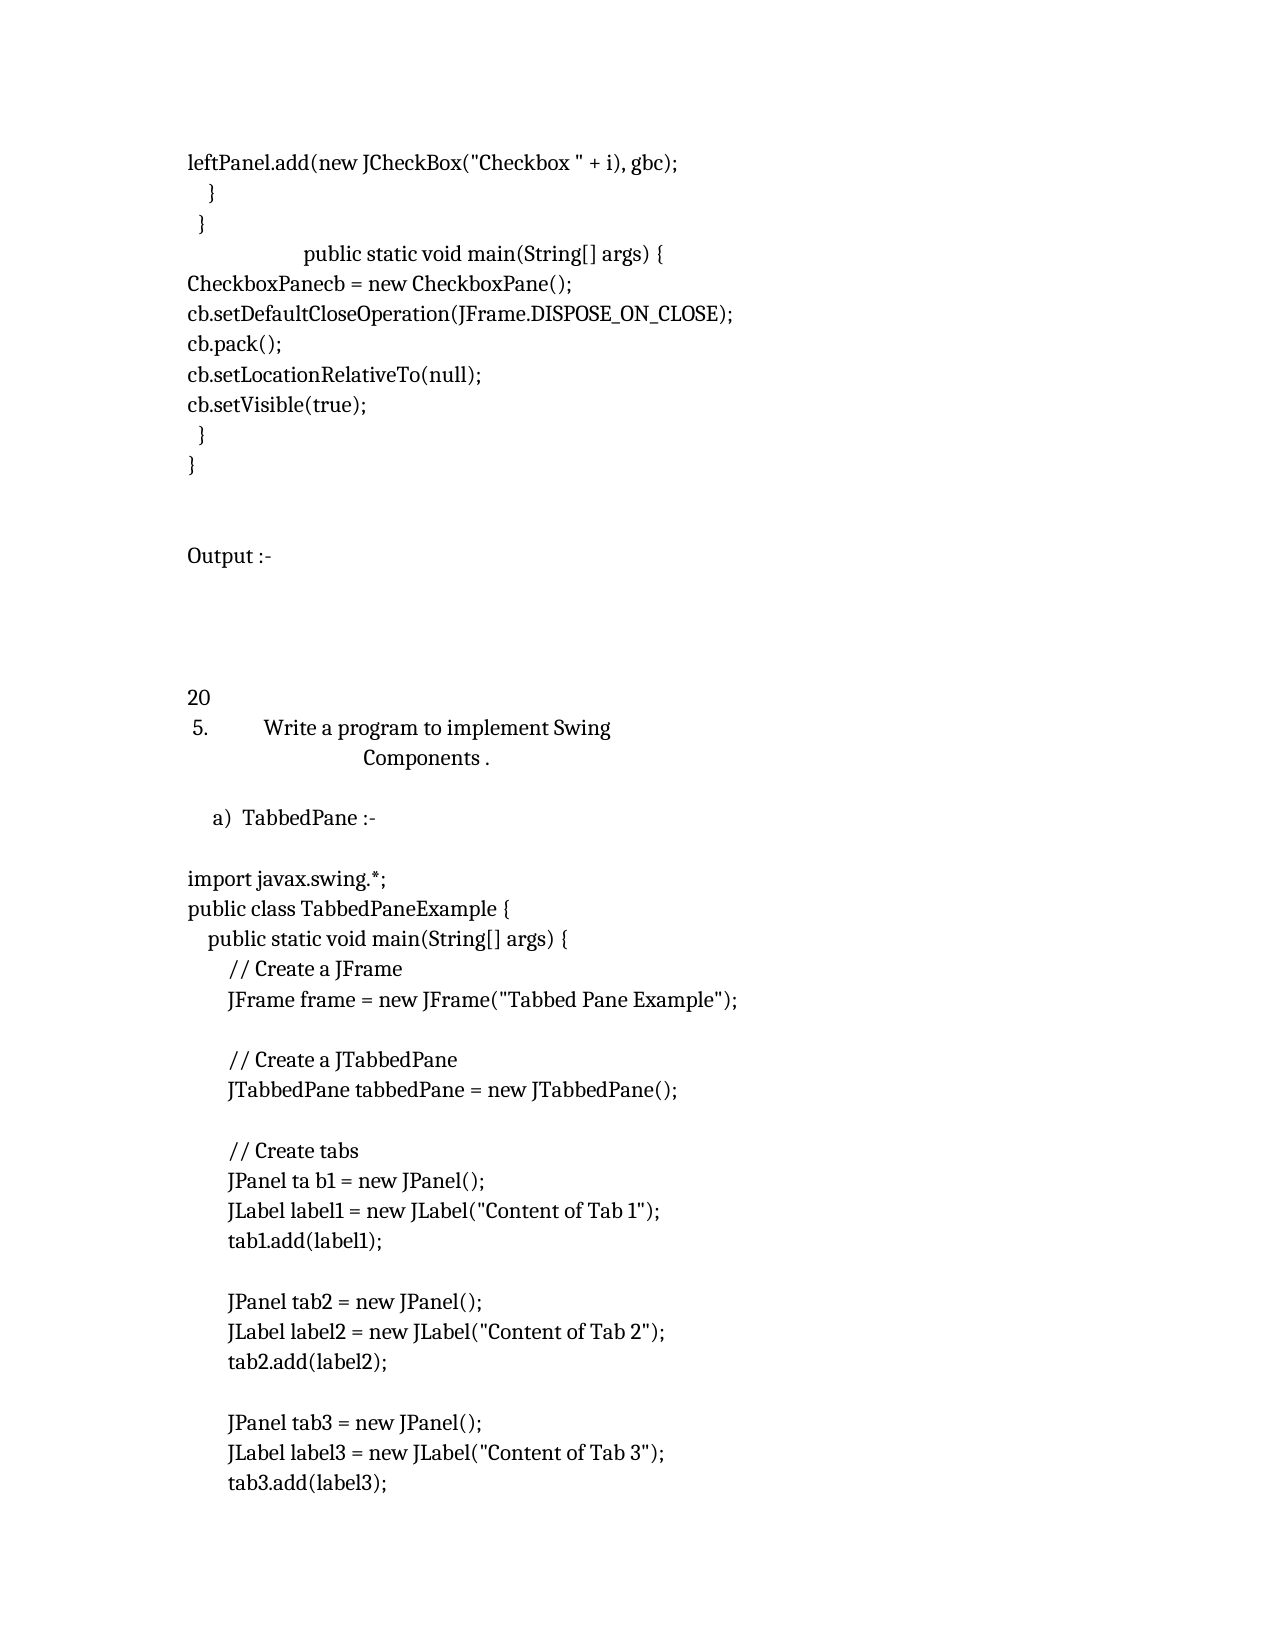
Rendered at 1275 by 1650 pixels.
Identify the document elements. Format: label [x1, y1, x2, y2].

text [187, 684, 1087, 1496]
text [187, 150, 1087, 660]
